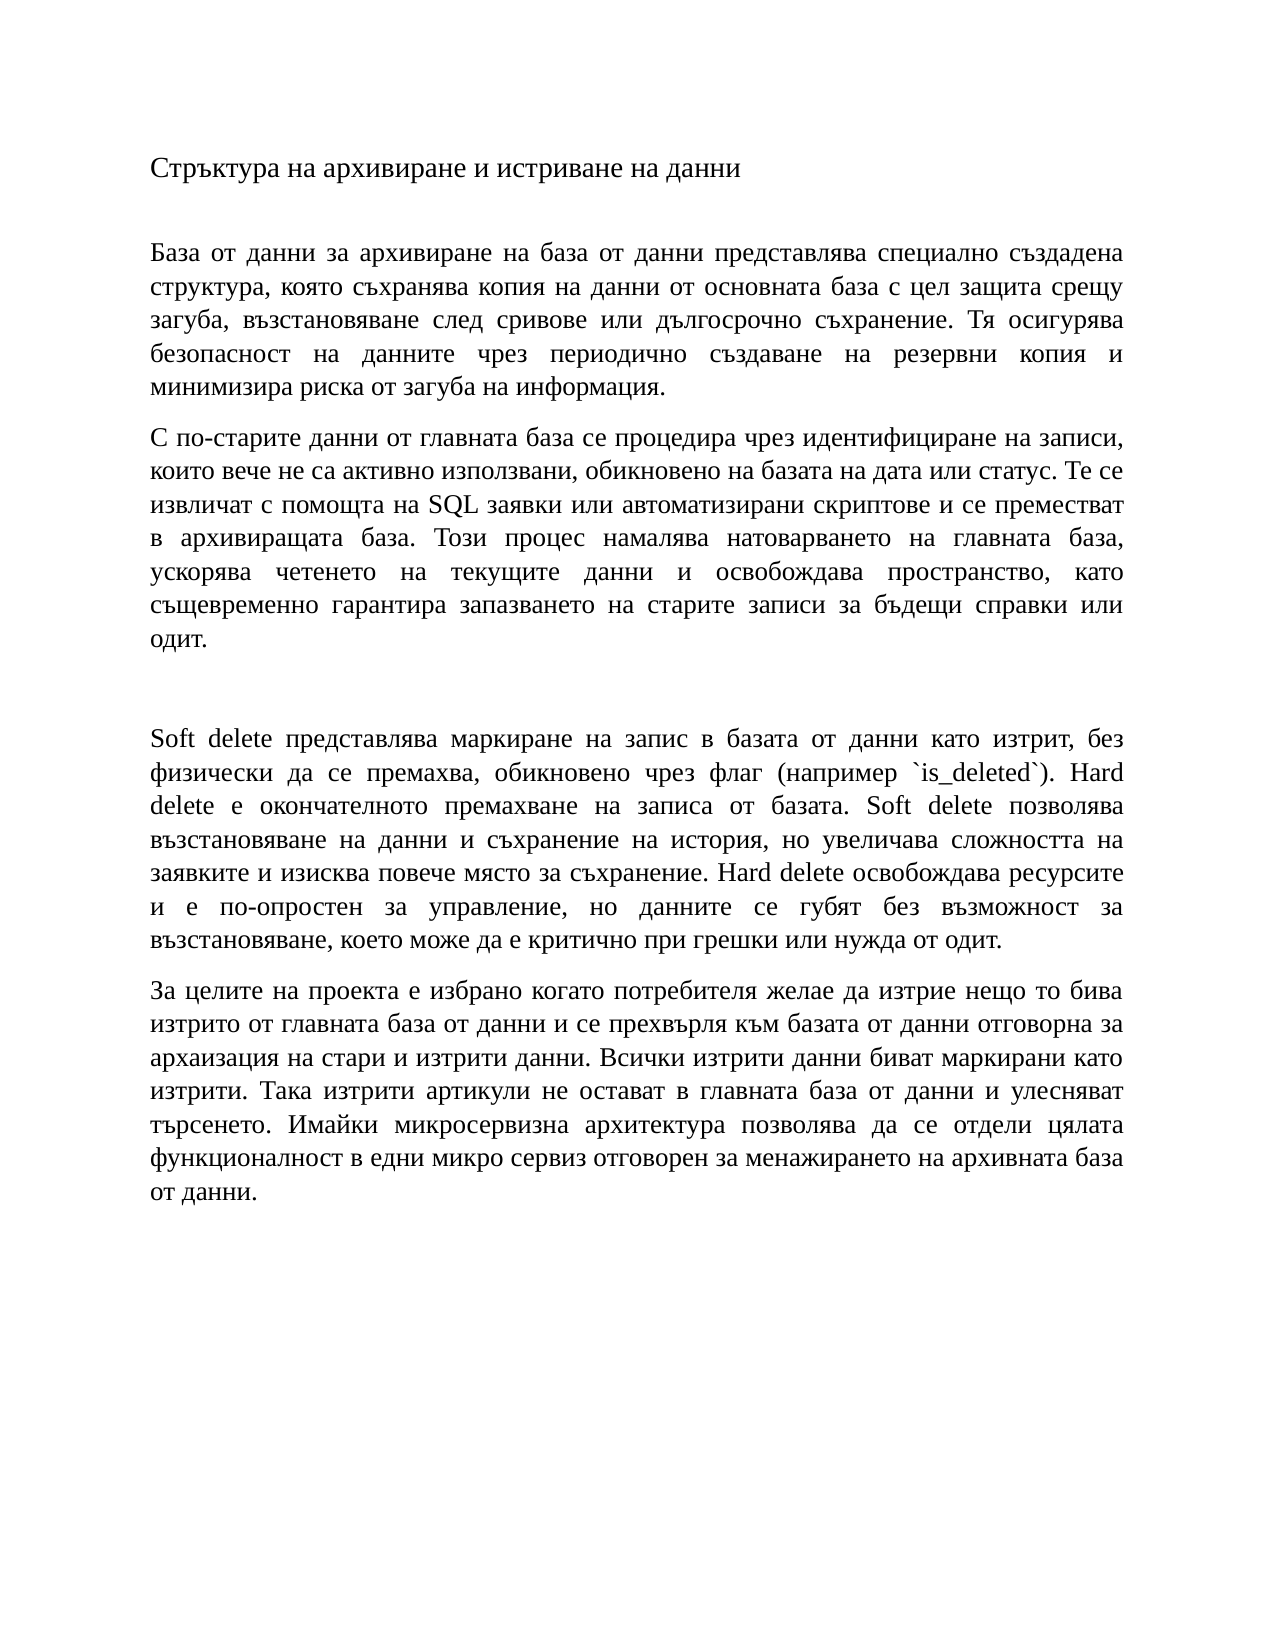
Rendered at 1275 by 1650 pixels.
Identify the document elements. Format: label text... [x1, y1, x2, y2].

text За целите на проекта е избрано когато потребителя желае да изтрие нещо то бива изтрито от главната база от данни и се прехвърля към базата от данни отговорна за архаизация на стари и изтрити данни. Всички изтрити данни биват маркирани като изтрити. Така изтрити артикули не остават в главната база от данни и улесняват търсенето. Имайки микросервизна архитектура позволява да се отдели цялата функционалност в едни микро сервиз отговорен за менажирането на архивната база от данни. [150, 974, 1125, 1206]
text С по-старите данни от главната база се процедира чрез идентифициране на записи, които вече не са активно използвани, обикновено на базата на дата или статус. Те се извличат с помощта на SQL заявки или автоматизирани скриптове и се преместват в архивиращата база. Този процес намалява натоварването на главната база, ускорява четенето на текущите данни и освобождава пространство, като същевременно гарантира запазването на старите записи за бъдещи справки или одит. [150, 421, 1125, 653]
text Soft delete представлява маркиране на запис в базата от данни като изтрит, без физически да се премахва, обикновено чрез флаг (например `is_deleted`). Hard delete е окончателното премахване на записа от базата. Soft delete позволява възстановяване на данни и съхранение на история, но увеличава сложността на заявките и изисква повече място за съхранение. Hard delete освобождава ресурсите и е по-опростен за управление, но данните се губят без възможност за възстановяване, което може да е критично при грешки или нужда от одит. [150, 722, 1125, 955]
text База от данни за архивиране на база от данни представлява специално създадена структура, която съхранява копия на данни от основната база с цел защита срещу загуба, възстановяване след сривове или дългосрочно съхранение. Тя осигурява безопасност на данните чрез периодично създаване на резервни копия и минимизира риска от загуба на информация. [150, 236, 1125, 402]
subtitle Стръктура на архивиране и истриване на данни [150, 150, 1125, 183]
